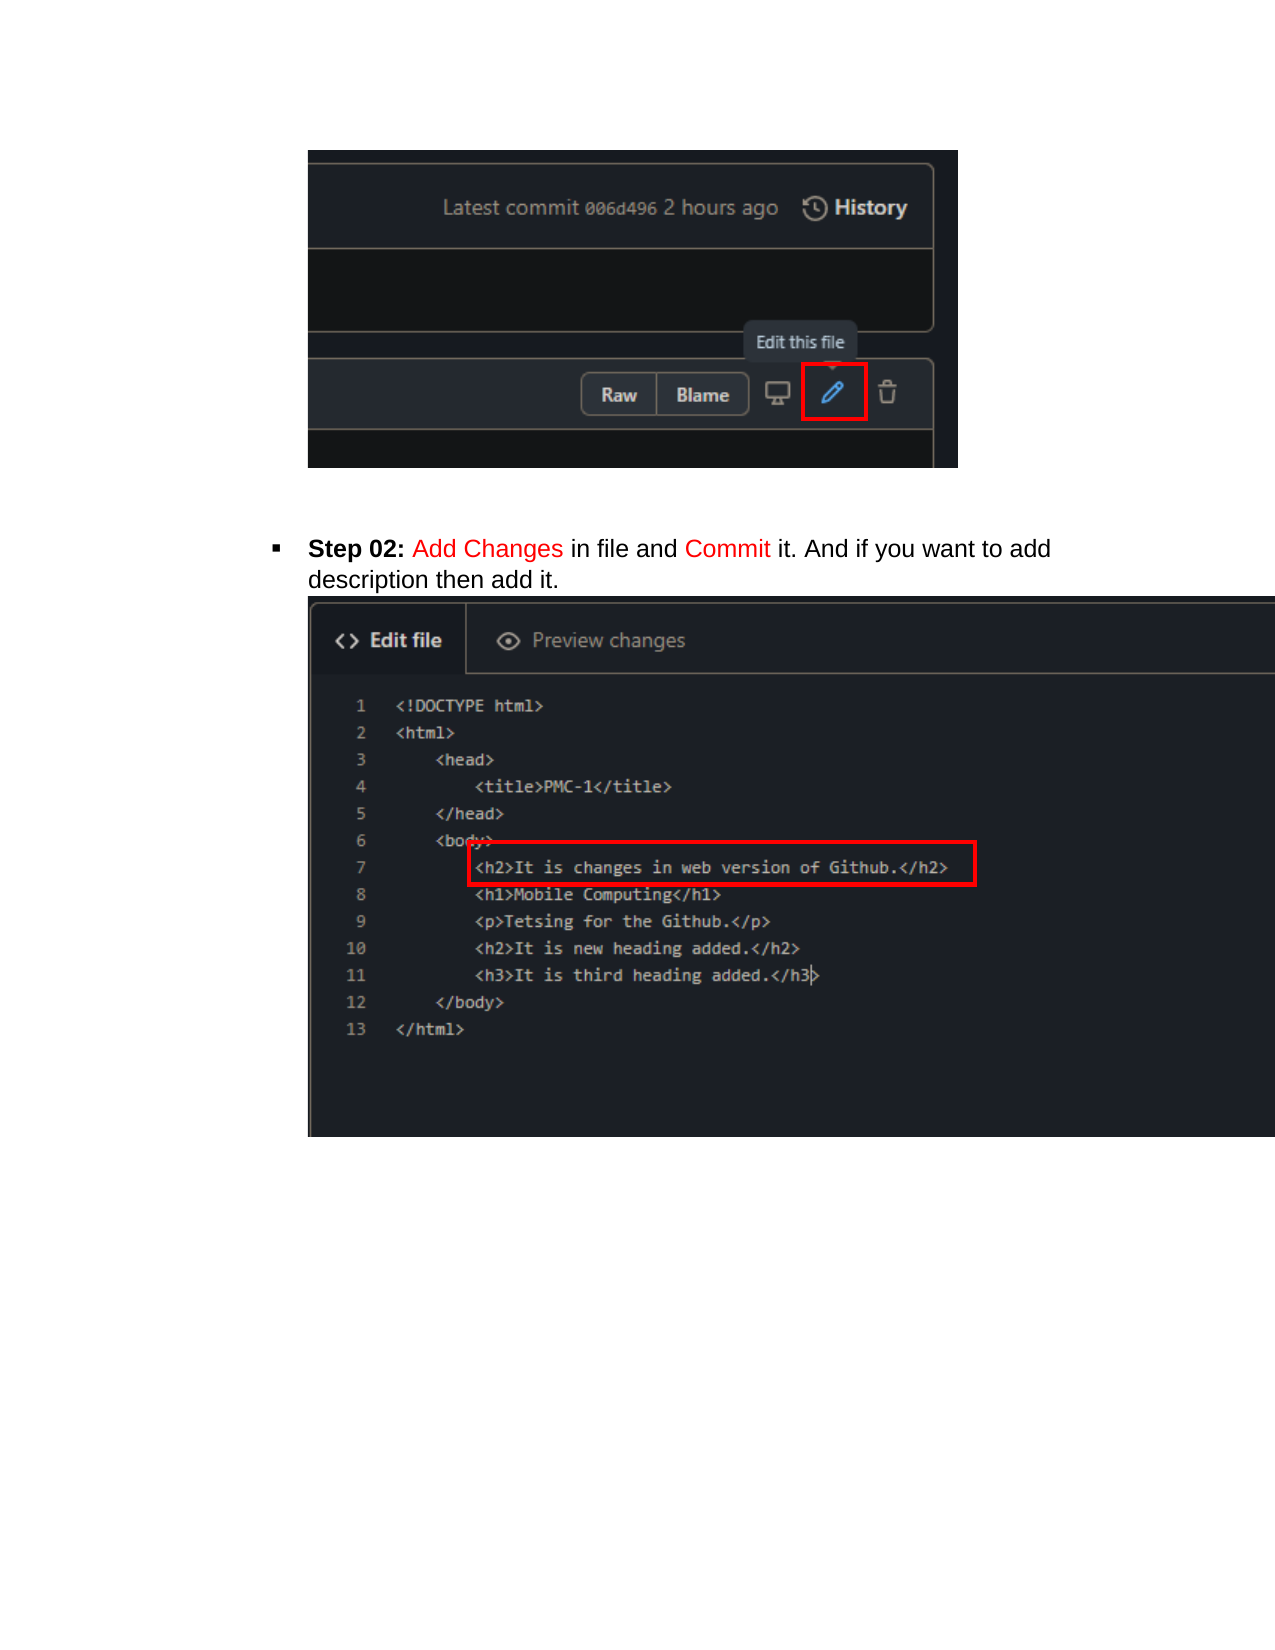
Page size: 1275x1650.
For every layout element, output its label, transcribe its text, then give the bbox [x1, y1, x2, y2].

picture [307, 596, 1275, 1137]
list Step 02: Add Changes in file and Commit it. And if you want to add description then add it. [270, 534, 1125, 594]
picture [307, 150, 958, 468]
